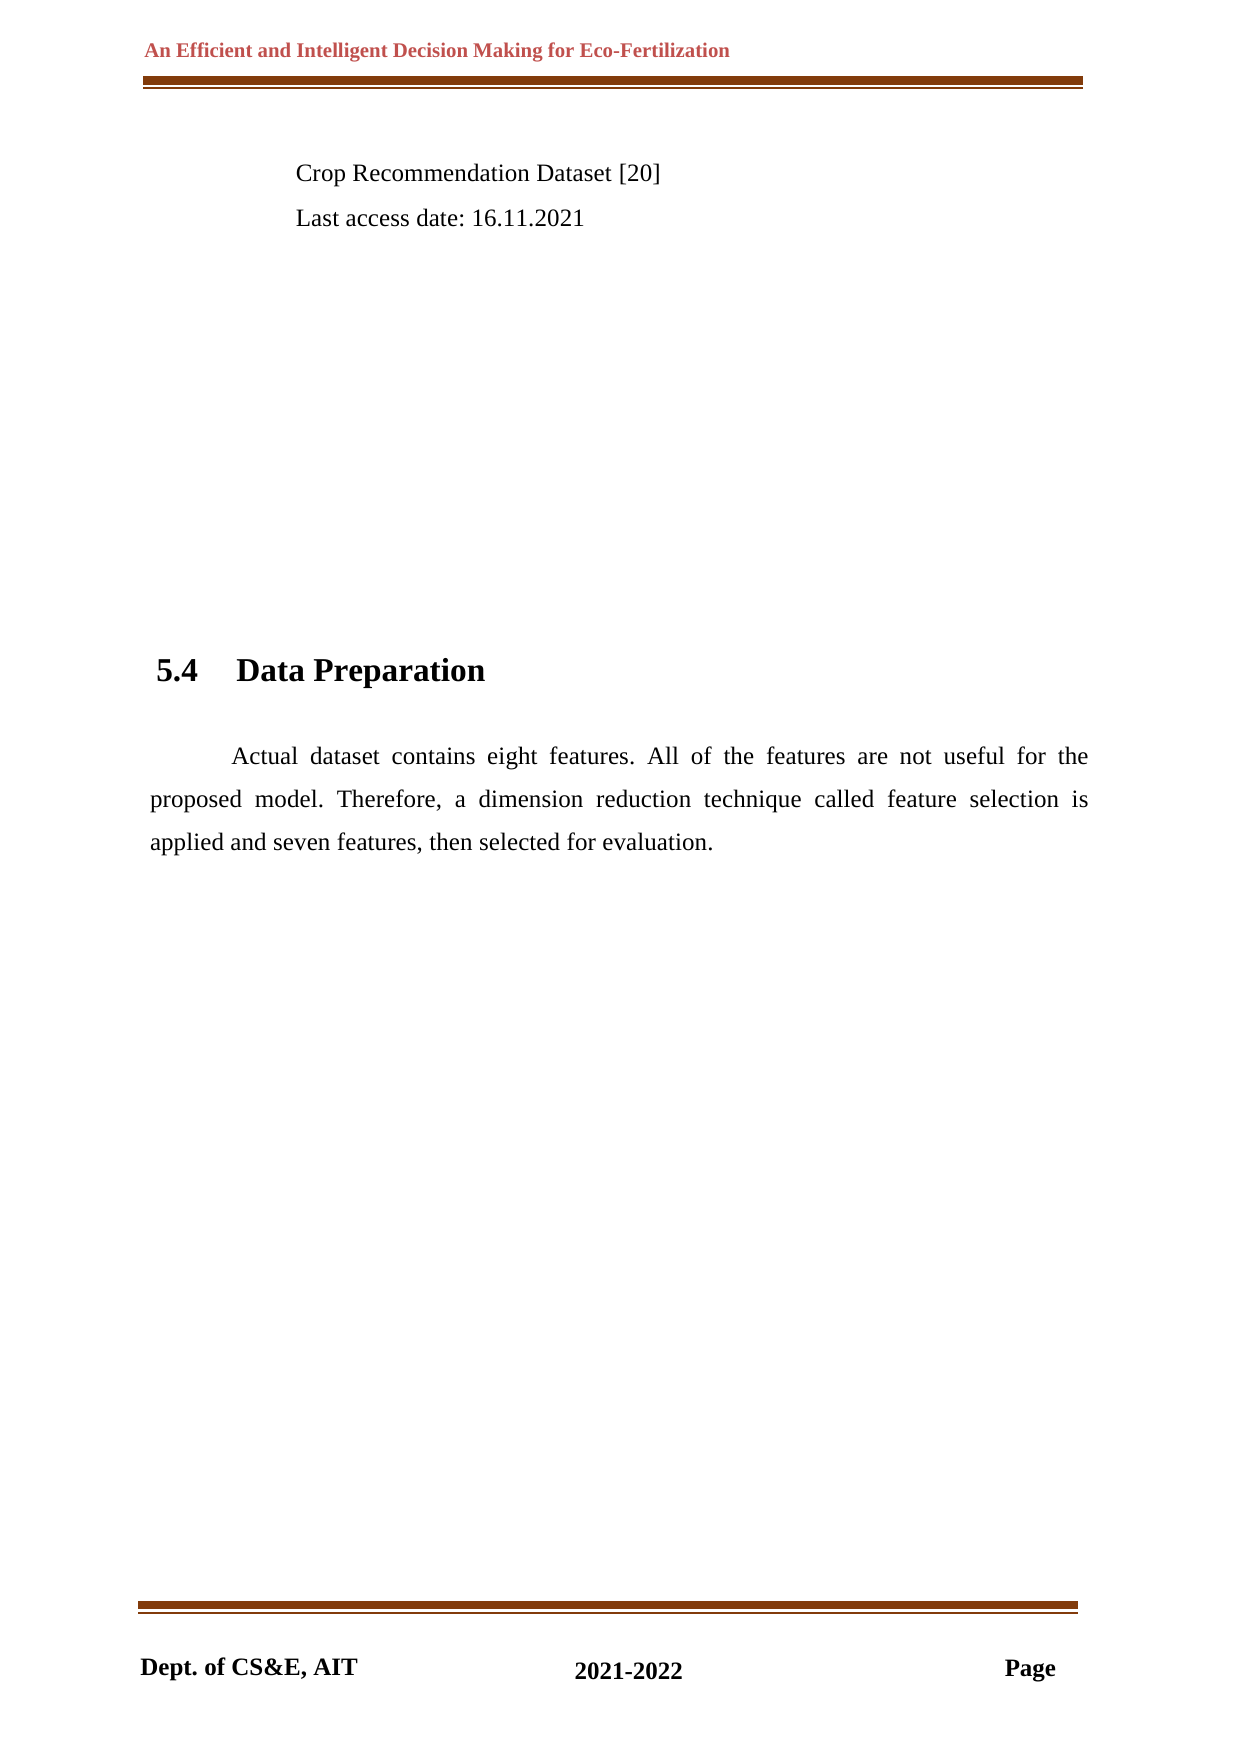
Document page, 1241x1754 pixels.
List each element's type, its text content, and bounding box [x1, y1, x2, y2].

text Last access date: 16.11.2021 [214, 203, 1091, 232]
text Actual dataset contains eight features. All of the features are not useful for the proposed model. Therefore, a dimension reduction technique called feature selection is applied and seven features, then selected for evaluation. [150, 741, 1091, 856]
subtitle Data Preparation [177, 650, 1201, 689]
text Crop Recommendation Dataset [20] [214, 158, 1091, 186]
